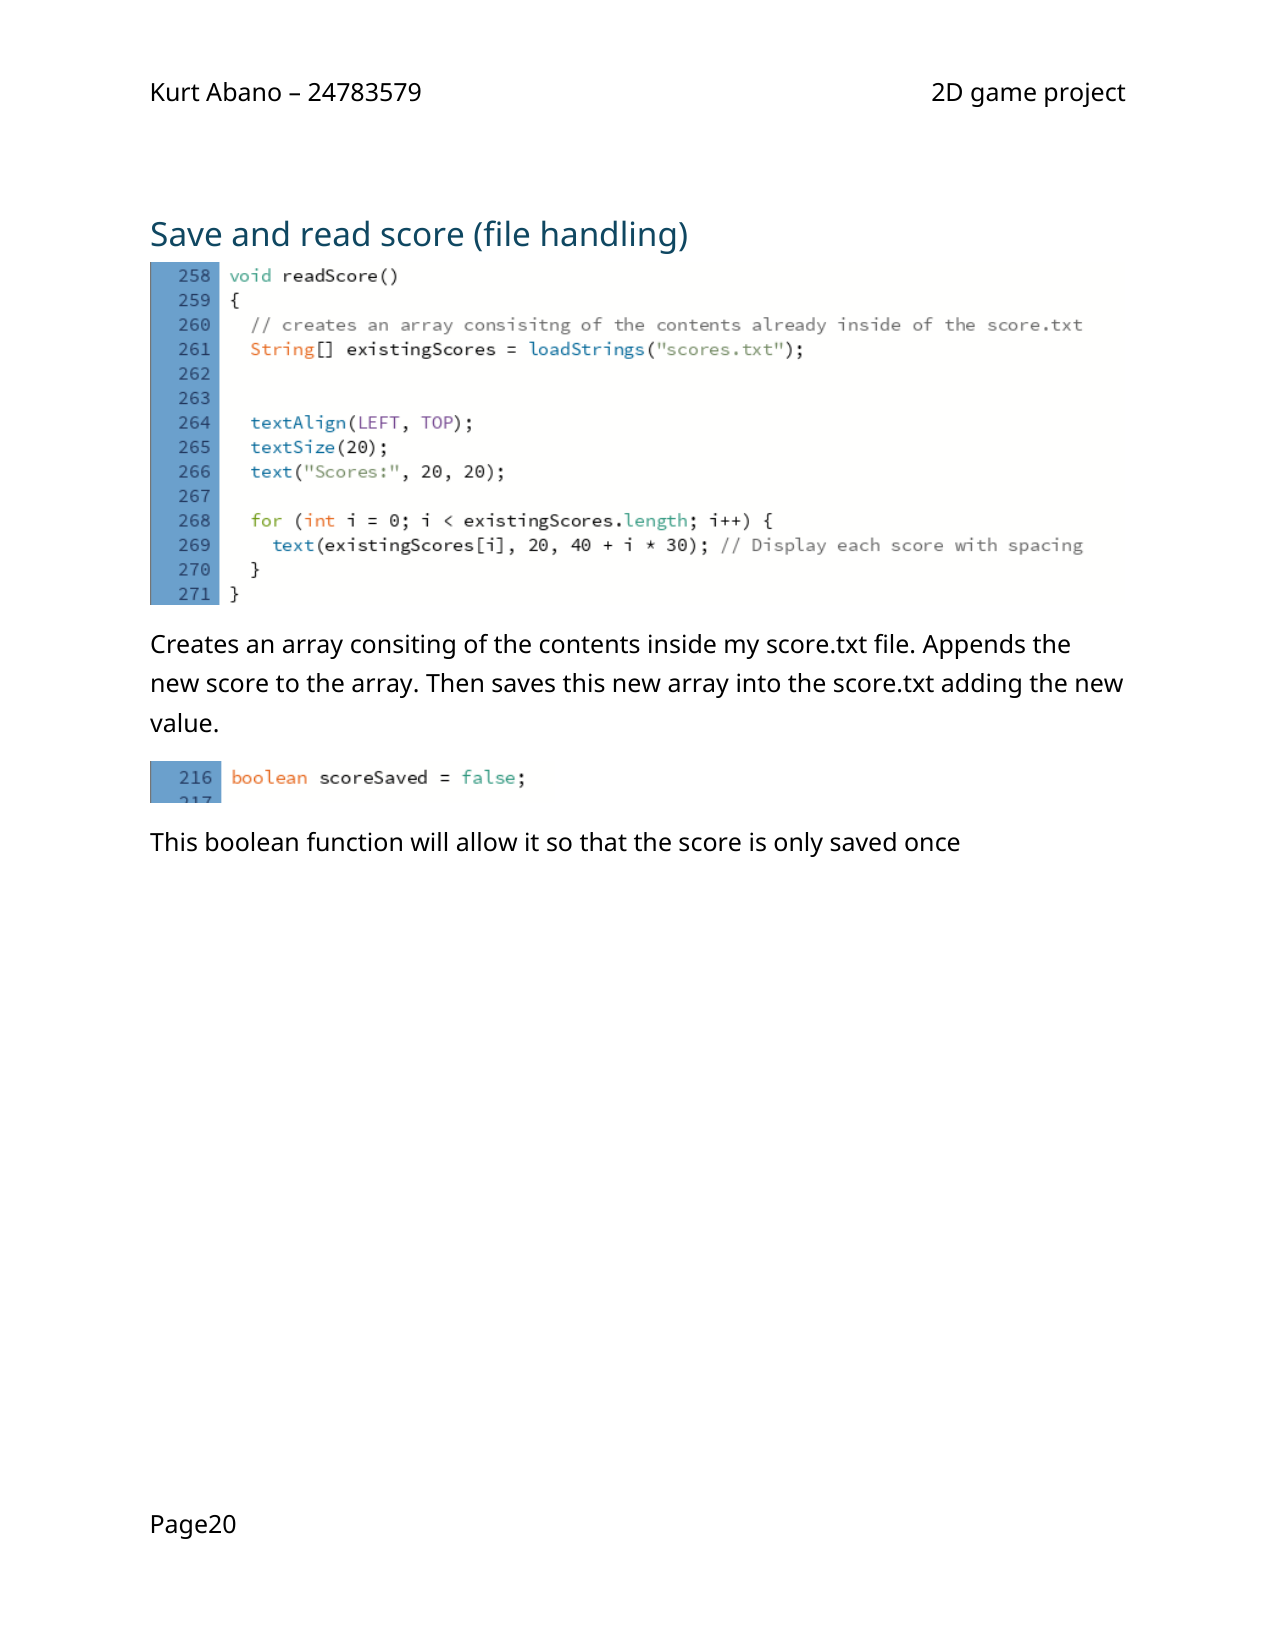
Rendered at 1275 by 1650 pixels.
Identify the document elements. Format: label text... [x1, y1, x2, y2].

text Creates an array consiting of the contents inside my score.txt file. Appends the new score to the array. Then saves this new array into the score.txt adding the new value. [150, 627, 1125, 740]
picture [150, 761, 555, 803]
picture [150, 262, 1125, 605]
text Save and read score (file handling) [150, 211, 1125, 262]
text This boolean function will allow it so that the score is only saved once [150, 825, 1125, 859]
